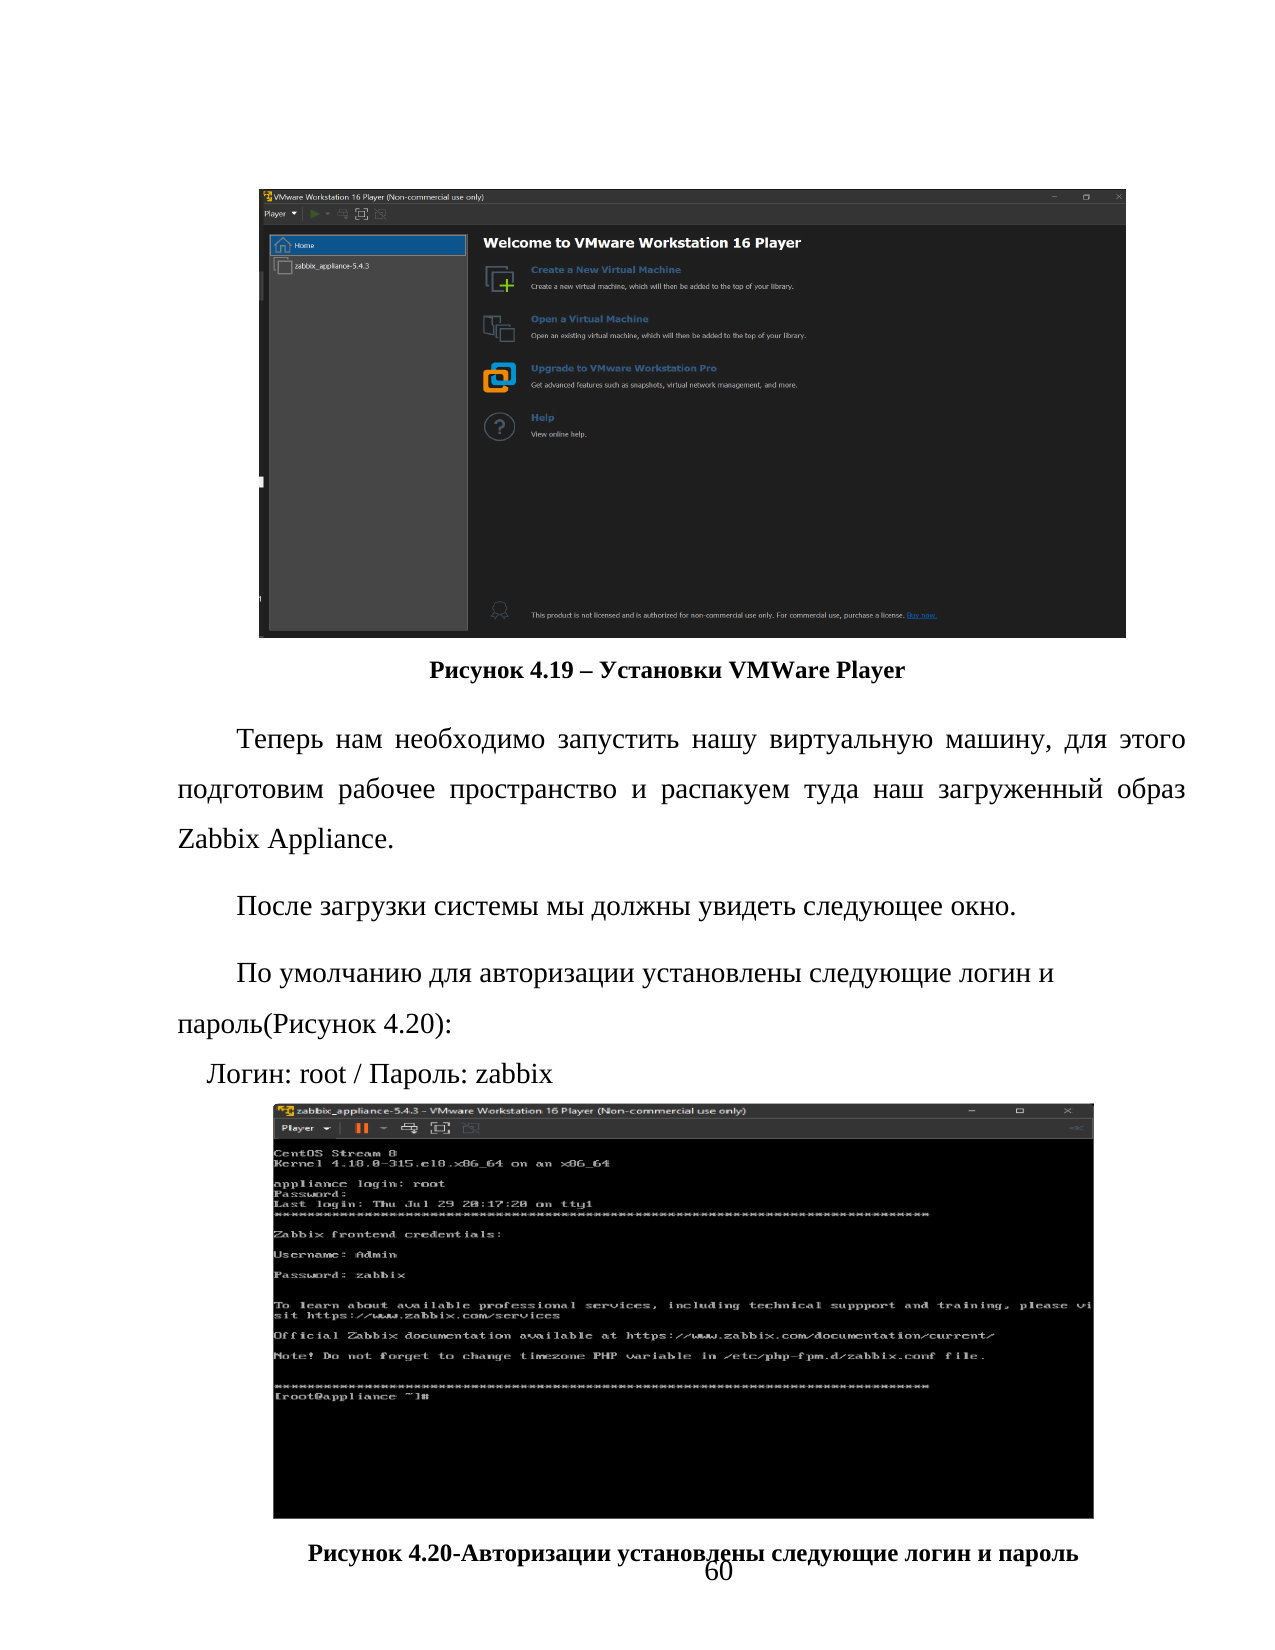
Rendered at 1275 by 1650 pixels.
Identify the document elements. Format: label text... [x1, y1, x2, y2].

picture [264, 1101, 1099, 1522]
picture [259, 189, 1126, 638]
text По умолчанию для авторизации установлены следующие логин и пароль(Рисунок 4.20): Логин: root / Пароль: zabbix [177, 956, 1186, 1090]
text После загрузки системы мы должны увидеть следующее окно. [177, 888, 1186, 922]
text Теперь нам необходимо запустить нашу виртуальную машину, для этого подготовим рабочее пространство и распакуем туда наш загруженный образ Zabbix Appliance. [177, 721, 1186, 855]
